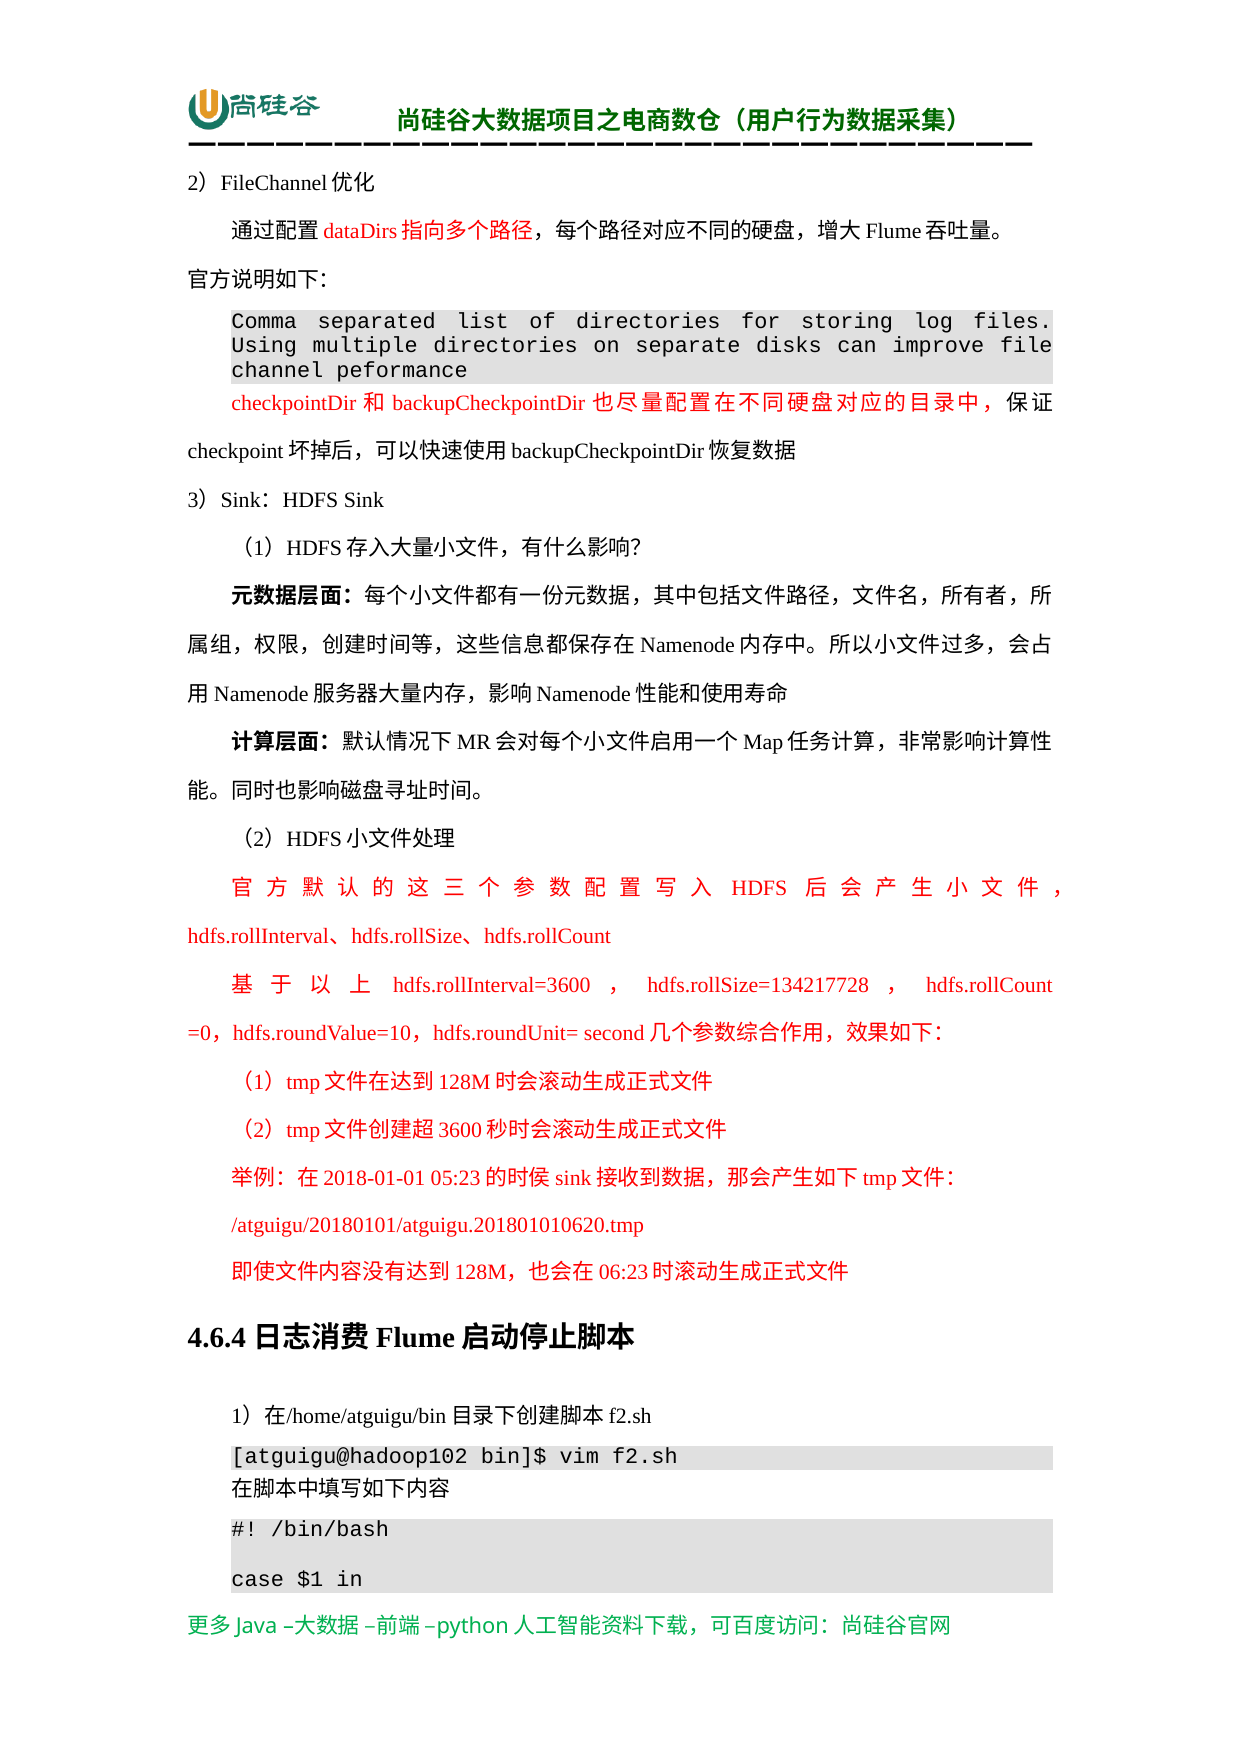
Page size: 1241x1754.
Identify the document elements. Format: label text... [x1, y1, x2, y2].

text 在脚本中填写如下内容 [187, 1470, 1053, 1503]
text #! /bin/bash [231, 1519, 1053, 1543]
text case $1 in [231, 1568, 1053, 1593]
text 2）FileChannel优化 [187, 165, 1053, 197]
text 通过配置dataDirs指向多个路径，每个路径对应不同的硬盘，增大Flume吞吐量。 [187, 213, 1053, 246]
text 基于以上hdfs.rollInterval=3600，hdfs.rollSize=134217728，hdfs.rollCount =0，hdfs.roundValue=10，hdfs.roundUnit= second几个参数综合作用，效果如下： [187, 966, 1053, 1047]
text checkpointDir和backupCheckpointDir也尽量配置在不同硬盘对应的目录中，保证checkpoint坏掉后，可以快速使用backupCheckpointDir恢复数据 [187, 384, 1053, 465]
text （1）HDFS存入大量小文件，有什么影响？ [187, 529, 1053, 562]
text 1）在/home/atguigu/bin目录下创建脚本f2.sh [187, 1397, 1053, 1430]
text （2）HDFS小文件处理 [187, 821, 1053, 853]
text Comma separated list of directories for storing log files. Using multiple directories on separate disks can improve file channel peformance [231, 310, 1053, 384]
text 3）Sink：HDFS Sink [187, 481, 1053, 514]
picture [187, 88, 320, 130]
text 元数据层面：每个小文件都有一份元数据，其中包括文件路径，文件名，所有者，所属组，权限，创建时间等，这些信息都保存在Namenode内存中。所以小文件过多，会占用Namenode服务器大量内存，影响Namenode性能和使用寿命 [187, 578, 1053, 708]
text 计算层面：默认情况下MR会对每个小文件启用一个Map任务计算，非常影响计算性能。同时也影响磁盘寻址时间。 [187, 724, 1053, 805]
text （2）tmp文件创建超3600秒时会滚动生成正式文件 [187, 1112, 1053, 1144]
text 官方默认的这三个参数配置写入HDFS后会产生小文件，hdfs.rollInterval、hdfs.rollSize、hdfs.rollCount [187, 869, 1053, 950]
text 即使文件内容没有达到128M，也会在06:23时滚动生成正式文件 [187, 1253, 1053, 1286]
text 举例：在2018-01-01 05:23的时侯sink接收到数据，那会产生如下tmp文件： [187, 1160, 1053, 1192]
text /atguigu/20180101/atguigu.201801010620.tmp [187, 1208, 1053, 1241]
text [atguigu@hadoop102 bin]$ vim f2.sh [231, 1446, 1053, 1470]
subtitle 4.6.4 日志消费Flume启动停止脚本 [187, 1302, 1053, 1367]
text （1）tmp文件在达到128M时会滚动生成正式文件 [187, 1063, 1053, 1096]
text 官方说明如下： [187, 261, 1053, 294]
